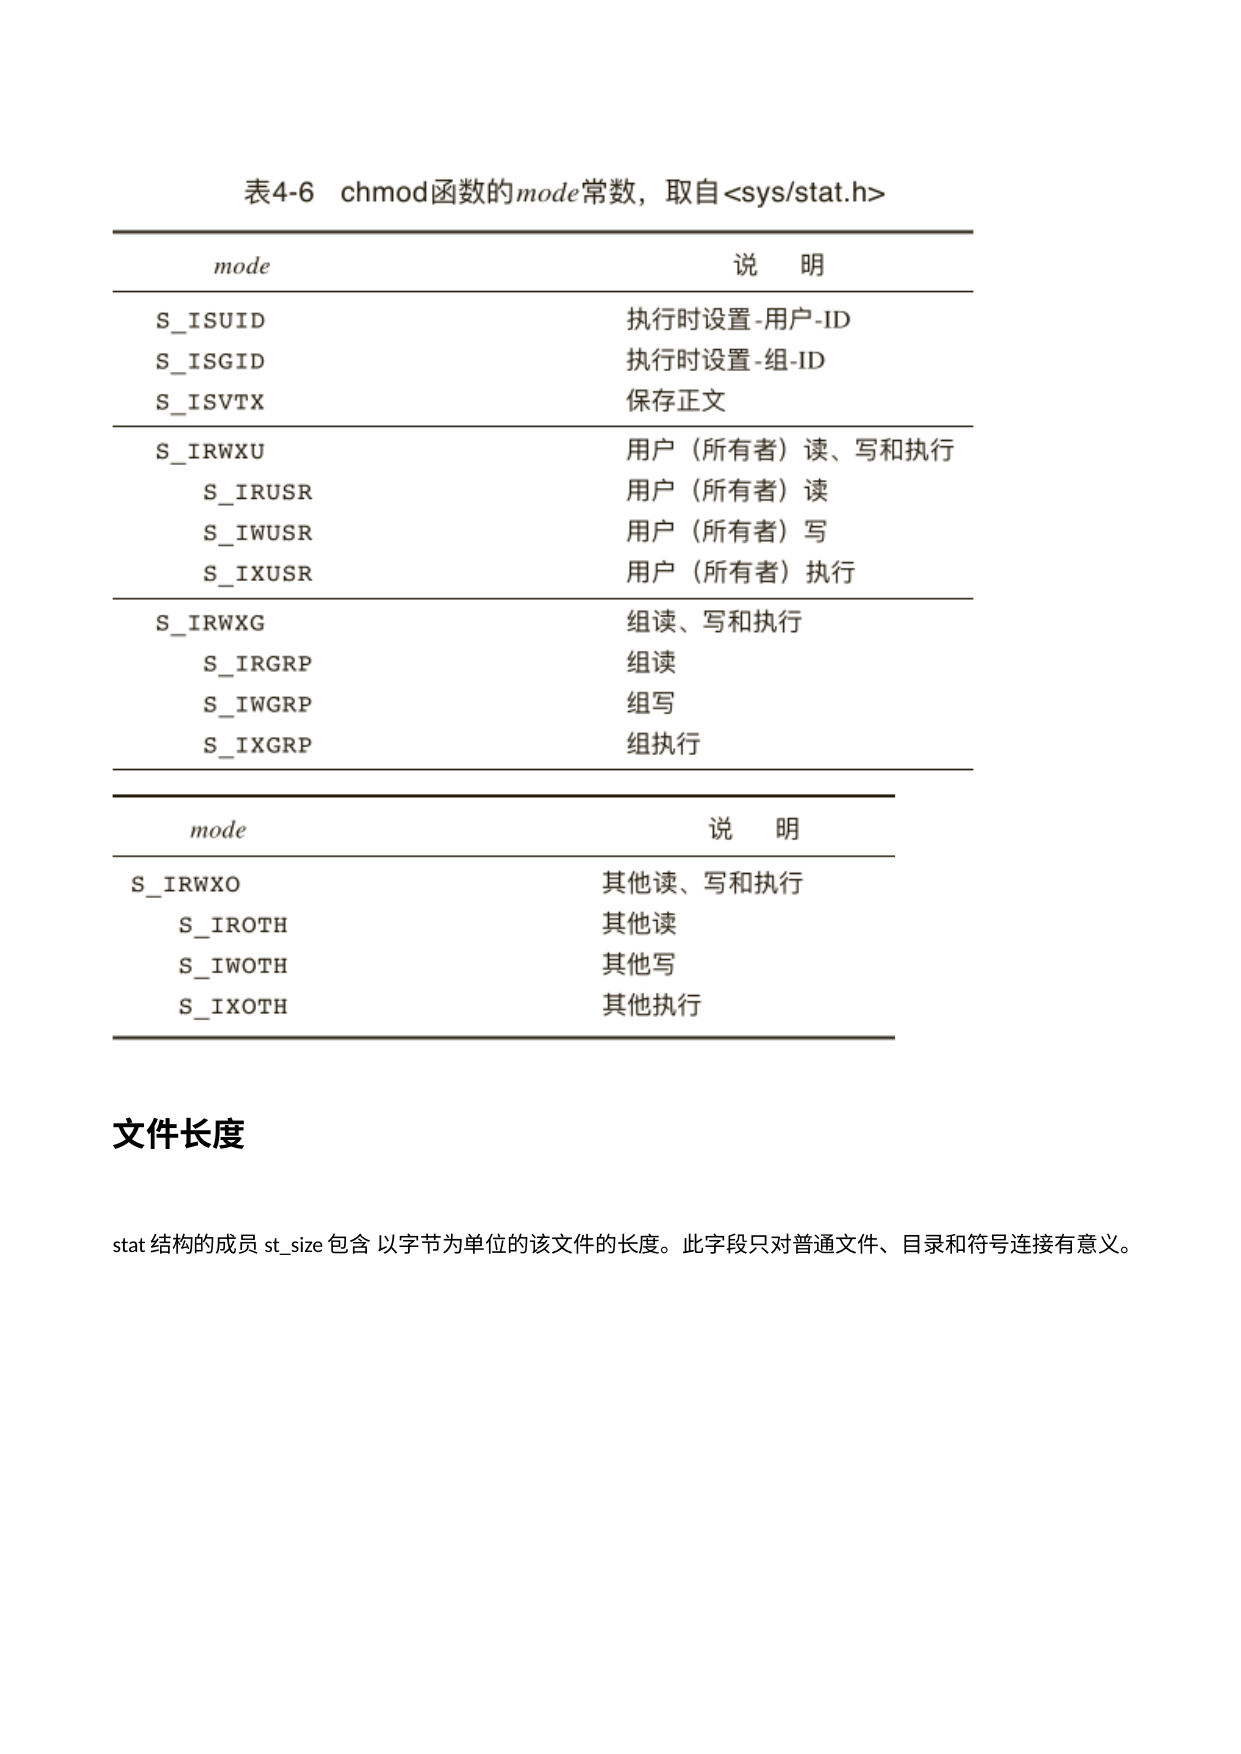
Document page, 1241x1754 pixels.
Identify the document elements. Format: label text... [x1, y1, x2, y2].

subtitle 文件长度 [112, 1099, 1128, 1164]
picture [112, 162, 974, 1053]
text stat结构的成员 st_size包含 以字节为单位的该文件的长度。此字段只对普通文件、目录和符号连接有意义。 [112, 1226, 1128, 1259]
